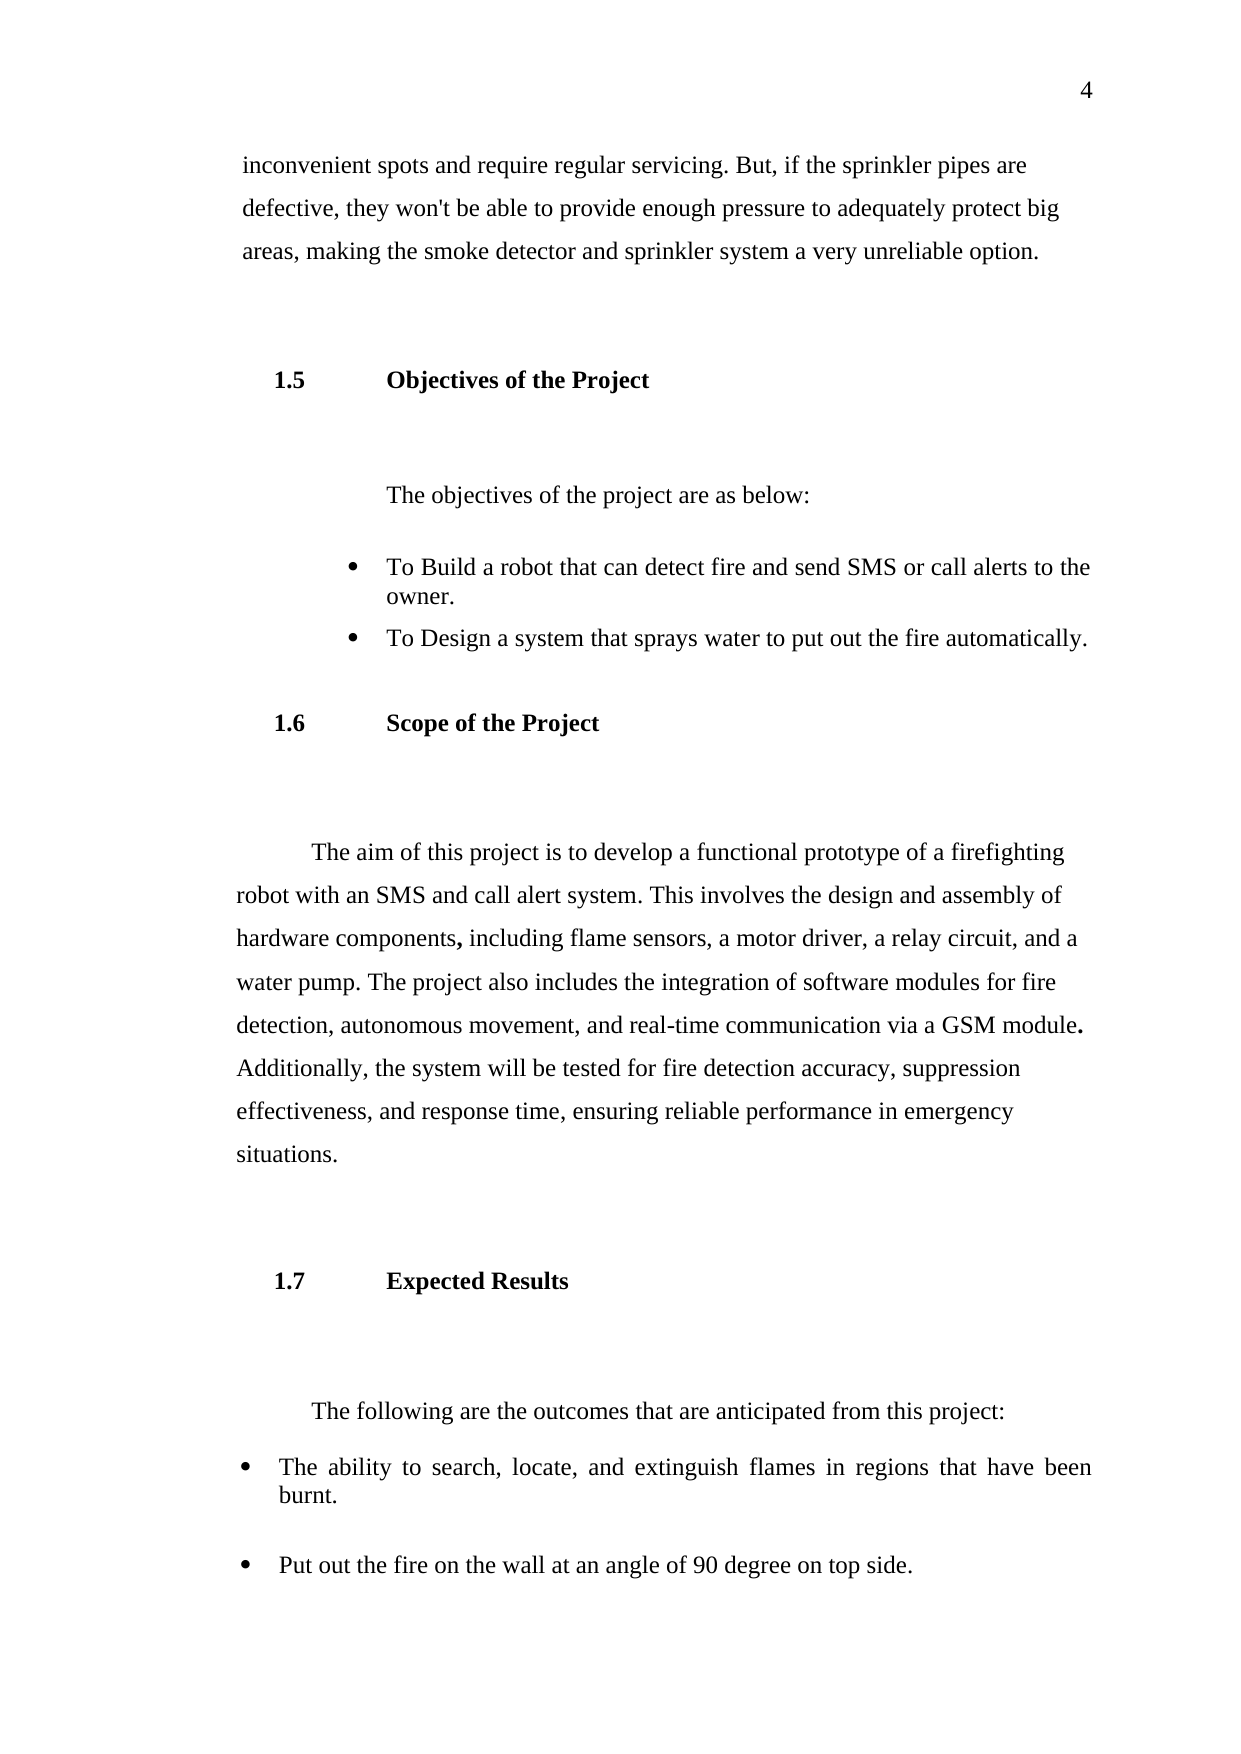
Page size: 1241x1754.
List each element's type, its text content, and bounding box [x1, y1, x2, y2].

text The following are the outcomes that are anticipated from this project: [242, 1396, 1092, 1424]
list To Build a robot that can detect fire and send SMS or call alerts to the owner. [349, 552, 1092, 610]
text 1.5 Objectives of the Project [274, 366, 1092, 394]
list The ability to search, locate, and extinguish flames in regions that have been burnt. [241, 1452, 1092, 1509]
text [242, 150, 1092, 265]
text The aim of this project is to develop a functional prototype of a firefighting robot with an SMS and call alert system. This involves the design and assembly of hardware components, including flame sensors, a motor driver, a relay circuit, and a water pump. The project also includes the integration of software modules for fire detection, autonomous movement, and real-time communication via a GSM module. Additionally, the system will be tested for fire detection accuracy, suppression effectiveness, and response time, ensuring reliable performance in emergency situations. [236, 837, 1092, 1168]
list To Design a system that sprays water to put out the fire automatically. [349, 623, 1092, 652]
list Put out the fire on the wall at an angle of 90 degree on top side. [241, 1550, 1092, 1579]
text The objectives of the project are as below: [274, 481, 1092, 509]
text 1.6 Scope of the Project [274, 708, 1092, 737]
text 1.7 Expected Results [274, 1266, 1092, 1295]
